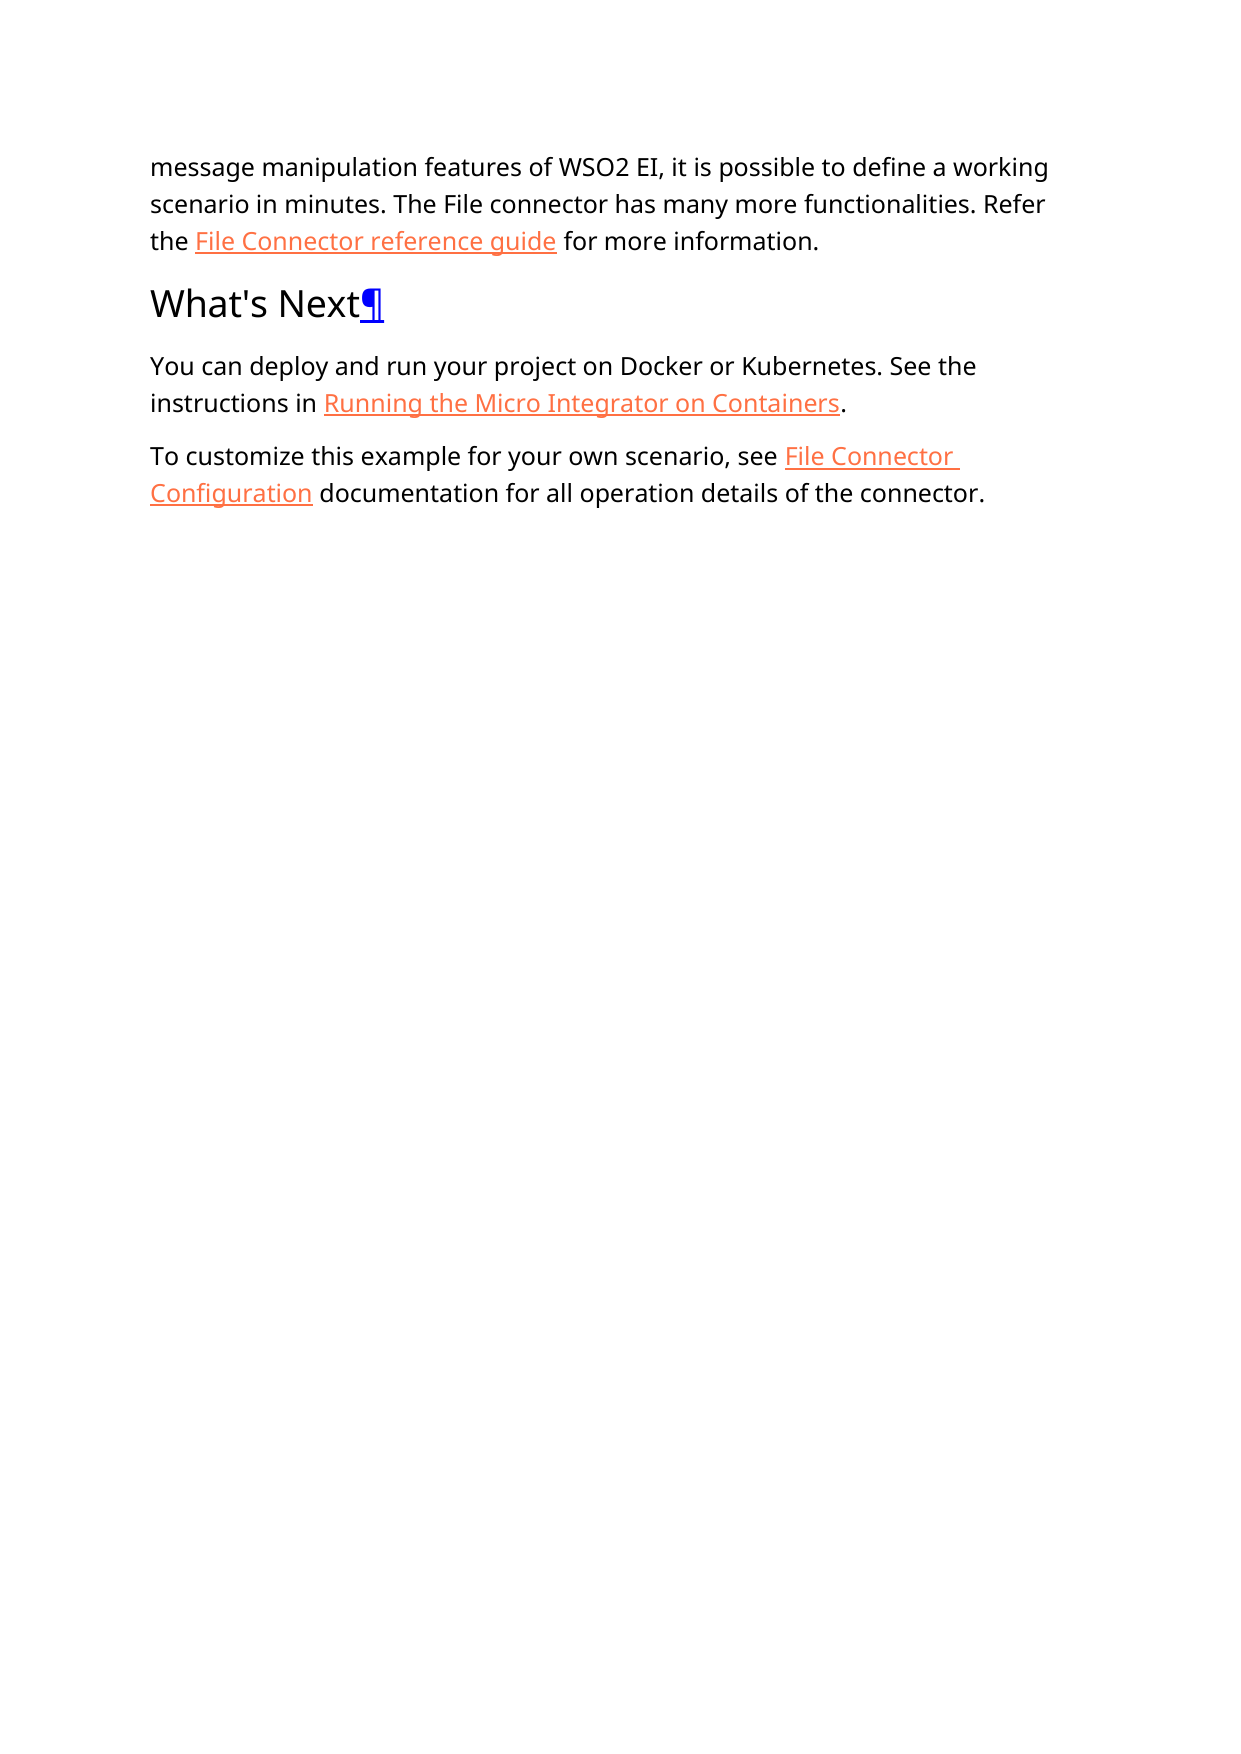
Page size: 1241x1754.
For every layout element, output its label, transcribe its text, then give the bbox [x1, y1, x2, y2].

text To customize this example for your own scenario, see File Connector Configuration documentation for all operation details of the connector. [150, 439, 1090, 510]
text You can deploy and run your project on Docker or Kubernetes. See the instructions in Running the Micro Integrator on Containers. [150, 349, 1090, 419]
text What's Next¶ [150, 277, 1090, 328]
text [150, 150, 1090, 258]
